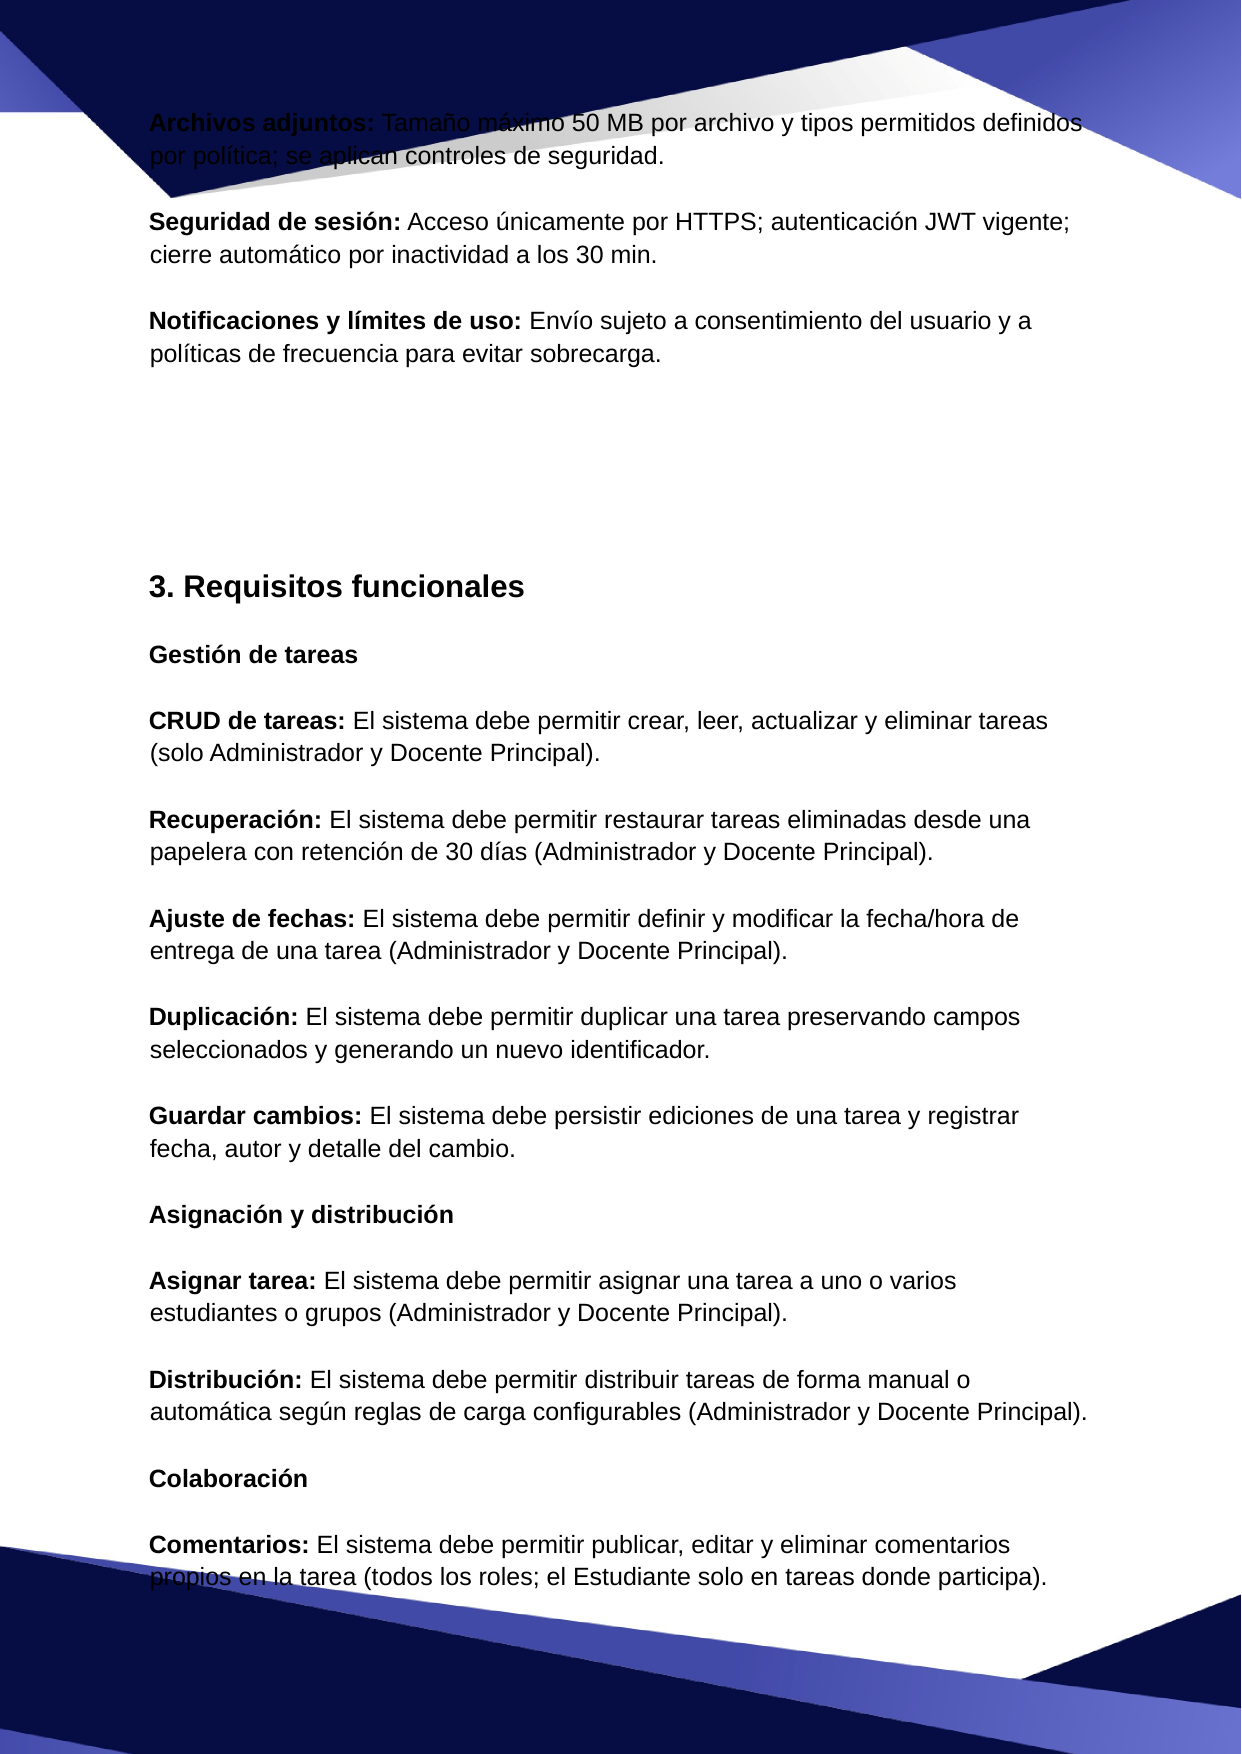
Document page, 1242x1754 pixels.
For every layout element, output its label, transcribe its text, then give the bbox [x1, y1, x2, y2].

picture [0, 0, 1241, 1754]
text Asignar tarea: El sistema debe permitir asignar una tarea a uno o varios estudiantes o grupos (Administrador y Docente Principal). [148, 1266, 1090, 1327]
text Ajuste de fechas: El sistema debe permitir definir y modificar la fecha/hora de entrega de una tarea (Administrador y Docente Principal). [148, 903, 1090, 965]
subtitle Asignación y distribución [148, 1200, 1090, 1229]
text Recuperación: El sistema debe permitir restaurar tareas eliminadas desde una papelera con retención de 30 días (Administrador y Docente Principal). [148, 805, 1090, 866]
text Notificaciones y límites de uso: Envío sujeto a consentimiento del usuario y a políticas de frecuencia para evitar sobrecarga. [148, 306, 1090, 367]
text Guardar cambios: El sistema debe persistir ediciones de una tarea y registrar fecha, autor y detalle del cambio. [148, 1101, 1090, 1162]
text Comentarios: El sistema debe permitir publicar, editar y eliminar comentarios propios en la tarea (todos los roles; el Estudiante solo en tareas donde participa). [148, 1530, 1090, 1591]
text Archivos adjuntos: Tamaño máximo 50 MB por archivo y tipos permitidos definidos por política; se aplican controles de seguridad. [148, 108, 1090, 169]
text Seguridad de sesión: Acceso únicamente por HTTPS; autenticación JWT vigente; cierre automático por inactividad a los 30 min. [148, 207, 1090, 268]
subtitle 3. Requisitos funcionales [148, 568, 1090, 604]
subtitle Colaboración [148, 1464, 1090, 1492]
text CRUD de tareas: El sistema debe permitir crear, leer, actualizar y eliminar tareas (solo Administrador y Docente Principal). [148, 706, 1090, 767]
subtitle Gestión de tareas [148, 640, 1090, 669]
text Duplicación: El sistema debe permitir duplicar una tarea preservando campos seleccionados y generando un nuevo identificador. [148, 1002, 1090, 1063]
text Distribución: El sistema debe permitir distribuir tareas de forma manual o automática según reglas de carga configurables (Administrador y Docente Principal). [148, 1365, 1090, 1426]
